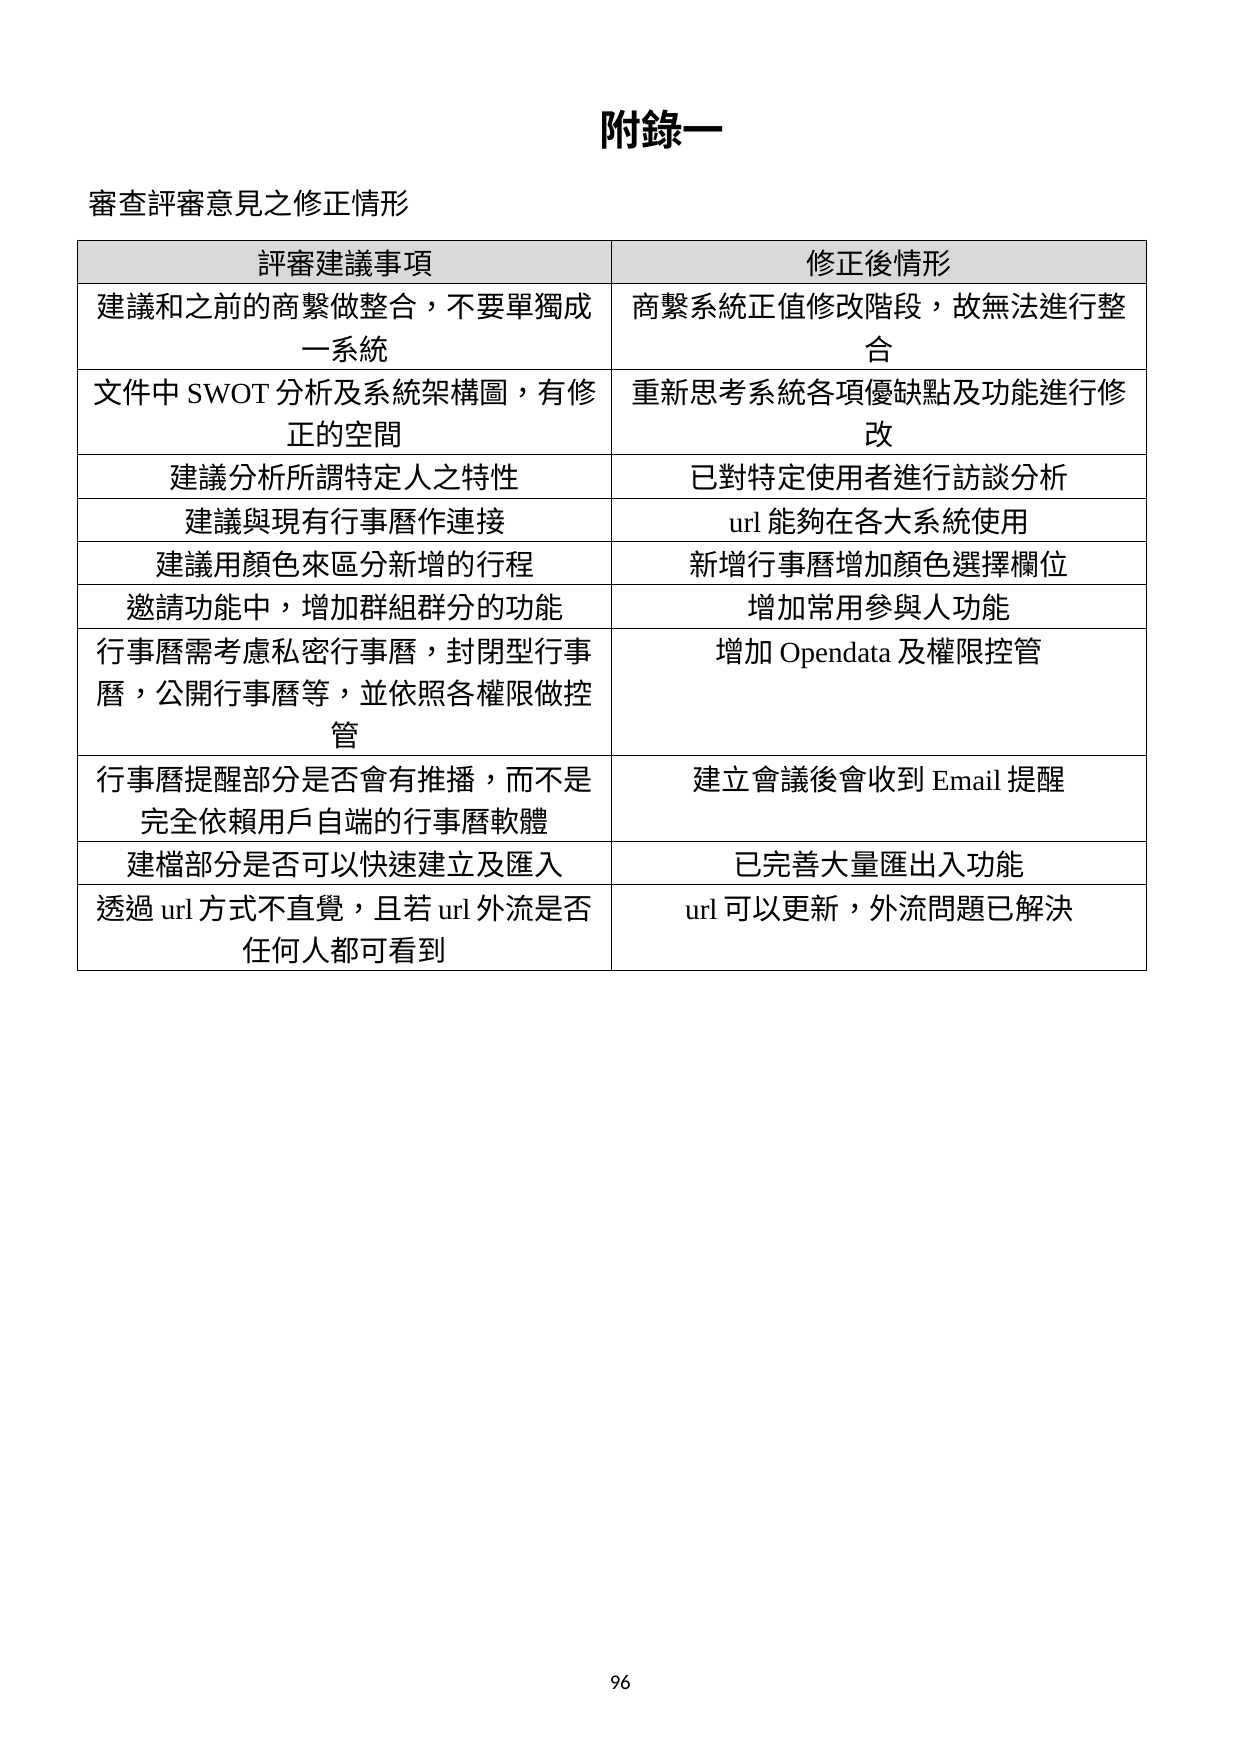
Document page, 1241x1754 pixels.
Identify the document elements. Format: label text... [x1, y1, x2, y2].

table_cell 透過url方式不直覺，且若url外流是否任何人都可看到 [78, 885, 611, 970]
table_cell 建檔部分是否可以快速建立及匯入 [78, 842, 611, 884]
table_cell 建立會議後會收到Email提醒 [612, 756, 1146, 841]
table_cell url能夠在各大系統使用 [612, 499, 1146, 541]
text 附錄一 [89, 89, 1152, 164]
table_cell 增加Opendata及權限控管 [612, 629, 1146, 755]
table_cell 建議用顏色來區分新增的行程 [78, 542, 611, 584]
table_cell 商繫系統正值修改階段，故無法進行整合 [612, 284, 1146, 368]
table_cell url可以更新，外流問題已解決 [612, 885, 1146, 970]
table_cell 文件中SWOT分析及系統架構圖，有修正的空間 [78, 370, 611, 454]
table_header 評審建議事項 [78, 241, 611, 283]
table_cell 建議與現有行事曆作連接 [78, 499, 611, 541]
table_cell 已完善大量匯出入功能 [612, 842, 1146, 884]
table_cell 建議和之前的商繫做整合，不要單獨成一系統 [78, 284, 611, 368]
table_header 修正後情形 [612, 241, 1146, 283]
table_cell 建議分析所謂特定人之特性 [78, 455, 611, 497]
table_cell 增加常用參與人功能 [612, 585, 1146, 627]
table_cell 重新思考系統各項優缺點及功能進行修改 [612, 370, 1146, 454]
table_cell 行事曆提醒部分是否會有推播，而不是完全依賴用戶自端的行事曆軟體 [78, 756, 611, 841]
table_cell 邀請功能中，增加群組群分的功能 [78, 585, 611, 627]
table_cell 已對特定使用者進行訪談分析 [612, 455, 1146, 497]
text 審查評審意見之修正情形 [89, 164, 1152, 239]
table_cell 新增行事曆增加顏色選擇欄位 [612, 542, 1146, 584]
table_cell 行事曆需考慮私密行事曆，封閉型行事曆，公開行事曆等，並依照各權限做控管 [78, 629, 611, 755]
